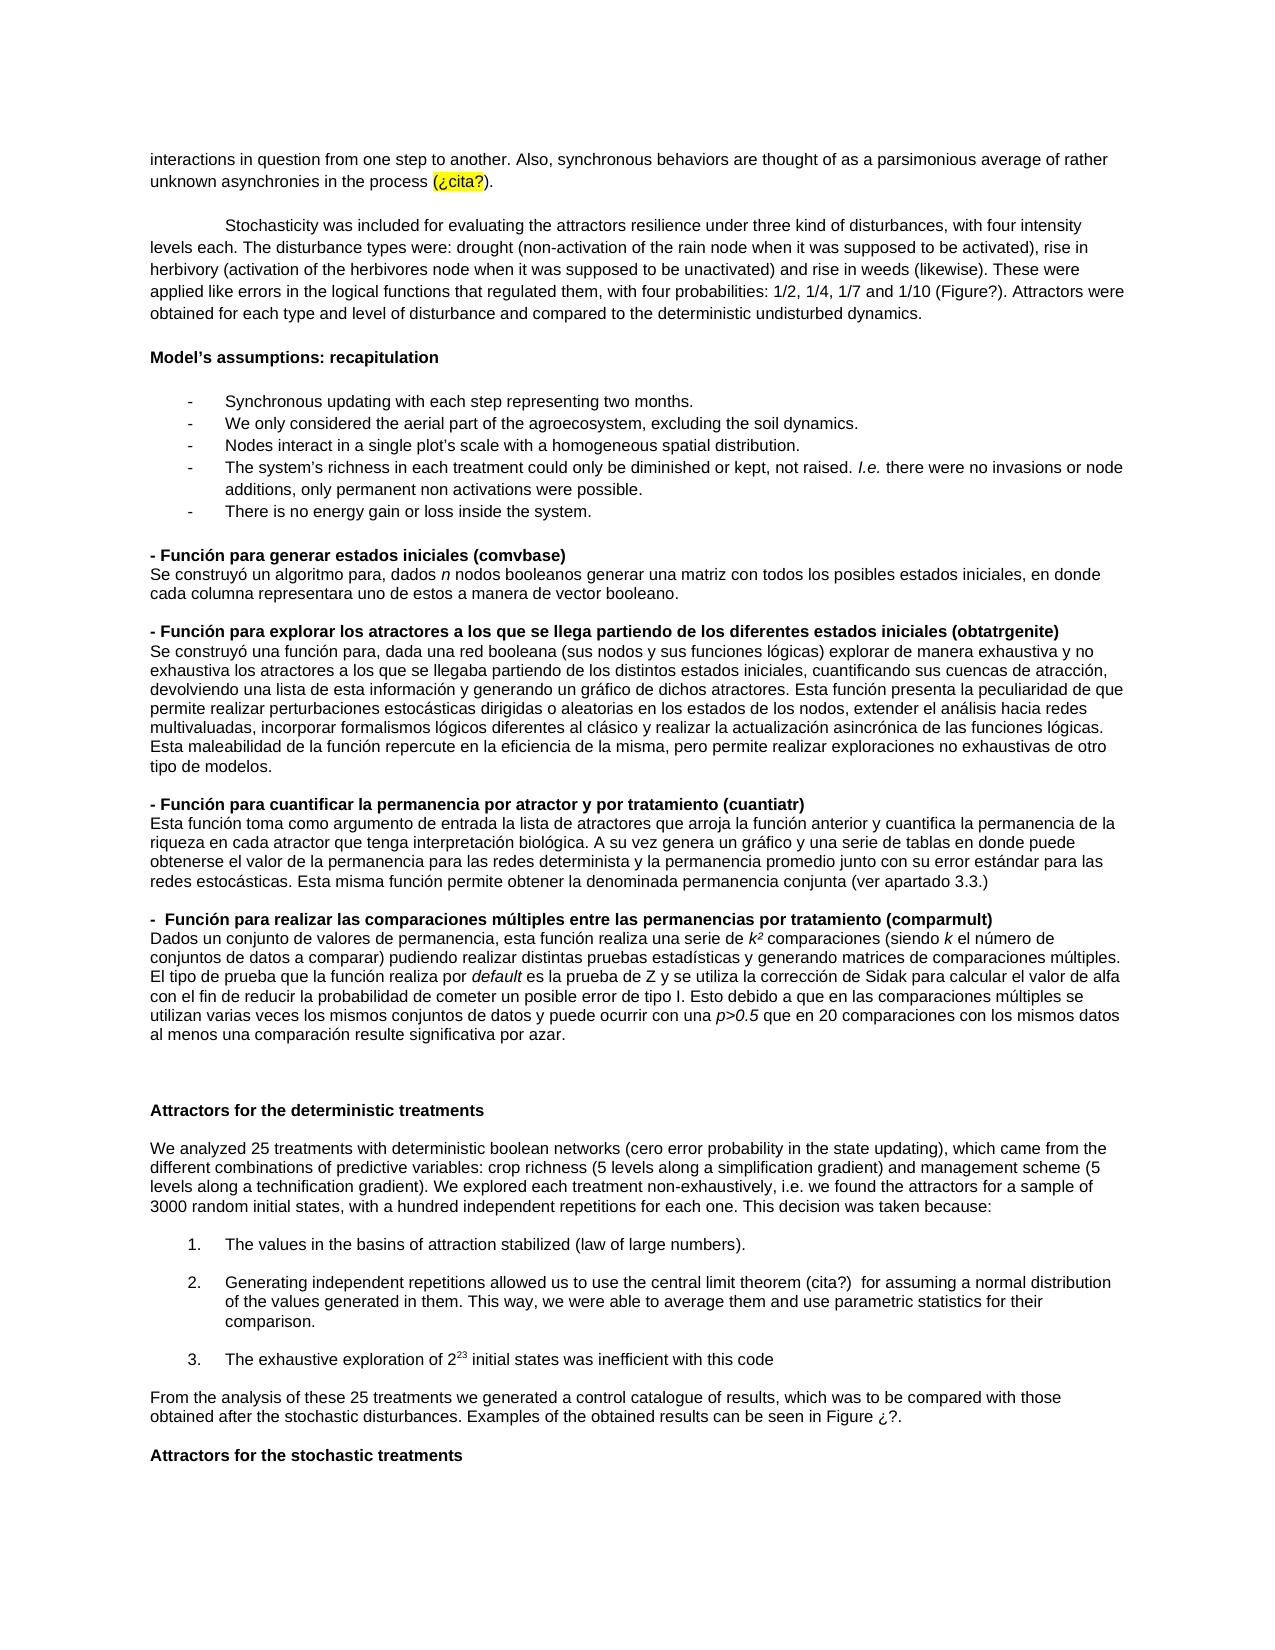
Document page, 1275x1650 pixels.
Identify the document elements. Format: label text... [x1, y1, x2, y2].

list We only considered the aerial part of the agroecosystem, excluding the soil dynamics. [187, 414, 1125, 433]
text Se construyó un algoritmo para, dados n nodos booleanos generar una matriz con todos los posibles estados iniciales, en donde cada columna representara uno de estos a manera de vector booleano. [150, 565, 1125, 603]
text - Función para generar estados iniciales (comvbase) [150, 546, 1125, 565]
text From the analysis of these 25 treatments we generated a control catalogue of results, which was to be compared with those obtained after the stochastic disturbances. Examples of the obtained results can be seen in Figure ¿?. [150, 1388, 1125, 1426]
list Synchronous updating with each step representing two months. [187, 392, 1125, 411]
text Esta función toma como argumento de entrada la lista de atractores que arroja la función anterior y cuantifica la permanencia de la riqueza en cada atractor que tenga interpretación biológica. A su vez genera un gráfico y una serie de tablas en donde puede obtenerse el valor de la permanencia para las redes determinista y la permanencia promedio junto con su error estándar para las redes estocásticas. Esta misma función permite obtener la denominada permanencia conjunta (ver apartado 3.3.) [150, 814, 1125, 891]
text Dados un conjunto de valores de permanencia, esta función realiza una serie de k² comparaciones (siendo k el número de conjuntos de datos a comparar) pudiendo realizar distintas pruebas estadísticas y generando matrices de comparaciones múltiples. El tipo de prueba que la función realiza por default es la prueba de Z y se utiliza la corrección de Sidak para calcular el valor de alfa con el fin de reducir la probabilidad de cometer un posible error de tipo I. Esto debido a que en las comparaciones múltiples se utilizan varias veces los mismos conjuntos de datos y puede ocurrir con una p>0.5 que en 20 comparaciones con los mismos datos al menos una comparación resulte significativa por azar. [150, 929, 1125, 1044]
text Stochasticity was included for evaluating the attractors resilience under three kind of disturbances, with four intensity levels each. The disturbance types were: drought (non-activation of the rain node when it was supposed to be activated), rise in herbivory (activation of the herbivores node when it was supposed to be unactivated) and rise in weeds (likewise). These were applied like errors in the logical functions that regulated them, with four probabilities: 1/2, 1/4, 1/7 and 1/10 (Figure?). Attractors were obtained for each type and level of disturbance and compared to the deterministic undisturbed dynamics. [150, 216, 1125, 323]
list Generating independent repetitions allowed us to use the central limit theorem (cita?) for assuming a normal distribution of the values generated in them. This way, we were able to average them and use parametric statistics for their comparison. [187, 1273, 1125, 1331]
text - Función para realizar las comparaciones múltiples entre las permanencias por tratamiento (comparmult) [150, 910, 1125, 929]
text Model’s assumptions: recapitulation [150, 348, 1125, 367]
list The exhaustive exploration of 223 initial states was inefficient with this code [187, 1350, 1125, 1369]
list The system’s richness in each treatment could only be diminished or kept, not raised. I.e. there were no invasions or node additions, only permanent non activations were possible. [187, 458, 1125, 499]
text - Función para explorar los atractores a los que se llega partiendo de los diferentes estados iniciales (obtatrgenite) [150, 622, 1125, 641]
list Nodes interact in a single plot’s scale with a homogeneous spatial distribution. [187, 436, 1125, 455]
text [150, 150, 1125, 191]
list The values in the basins of attraction stabilized (law of large numbers). [187, 1235, 1125, 1254]
list There is no energy gain or loss inside the system. [187, 502, 1125, 521]
text - Función para cuantificar la permanencia por atractor y por tratamiento (cuantiatr) [150, 795, 1125, 814]
text Attractors for the stochastic treatments [150, 1446, 1125, 1465]
text We analyzed 25 treatments with deterministic boolean networks (cero error probability in the state updating), which came from the different combinations of predictive variables: crop richness (5 levels along a simplification gradient) and management scheme (5 levels along a technification gradient). We explored each treatment non-exhaustively, i.e. we found the attractors for a sample of 3000 random initial states, with a hundred independent repetitions for each one. This decision was taken because: [150, 1139, 1125, 1216]
text Se construyó una función para, dada una red booleana (sus nodos y sus funciones lógicas) explorar de manera exhaustiva y no exhaustiva los atractores a los que se llegaba partiendo de los distintos estados iniciales, cuantificando sus cuencas de atracción, devolviendo una lista de esta información y generando un gráfico de dichos atractores. Esta función presenta la peculiaridad de que permite realizar perturbaciones estocásticas dirigidas o aleatorias en los estados de los nodos, extender el análisis hacia redes multivaluadas, incorporar formalismos lógicos diferentes al clásico y realizar la actualización asincrónica de las funciones lógicas. Esta maleabilidad de la función repercute en la eficiencia de la misma, pero permite realizar exploraciones no exhaustivas de otro tipo de modelos. [150, 641, 1125, 776]
text Attractors for the deterministic treatments [150, 1101, 1125, 1120]
